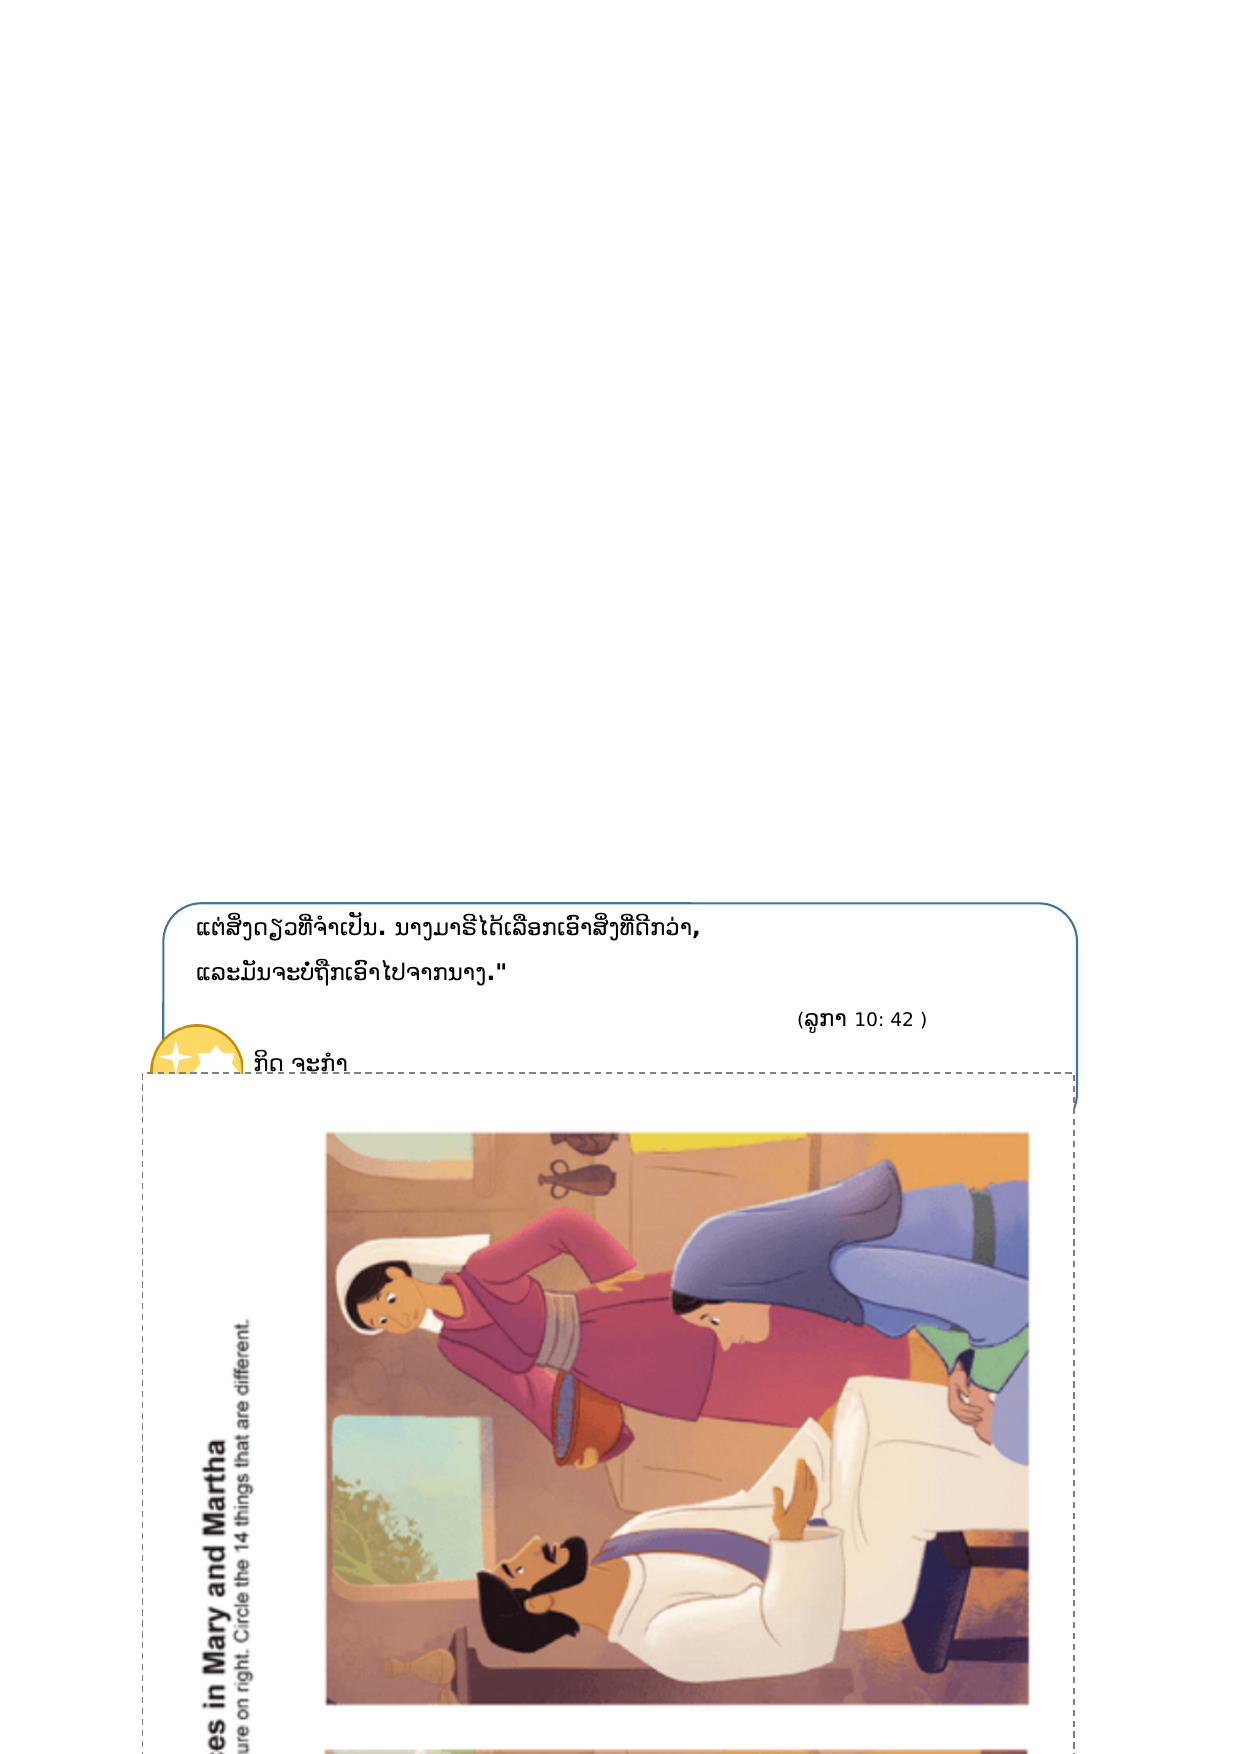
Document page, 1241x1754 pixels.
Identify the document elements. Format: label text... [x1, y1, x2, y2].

picture [150, 1024, 244, 1074]
text ກິດ ຈະກຳ [244, 1050, 1090, 1077]
text ແລະມັນຈະບໍ່ຖືກເອົາໄປຈາກນາງ." [150, 959, 1090, 986]
text (ລູກາ 10: 42 ) [150, 1005, 1090, 1031]
text ແຕ່ສິ່ງດຽວທີ່ຈໍາເປັນ. ນາງ​ມາ​ຣີ​ໄດ້​ເລືອກ​ເອົາ​ສິ່ງ​ທີ່​ດີ​ກວ່າ, [150, 914, 1090, 941]
picture [145, 1075, 1074, 1754]
